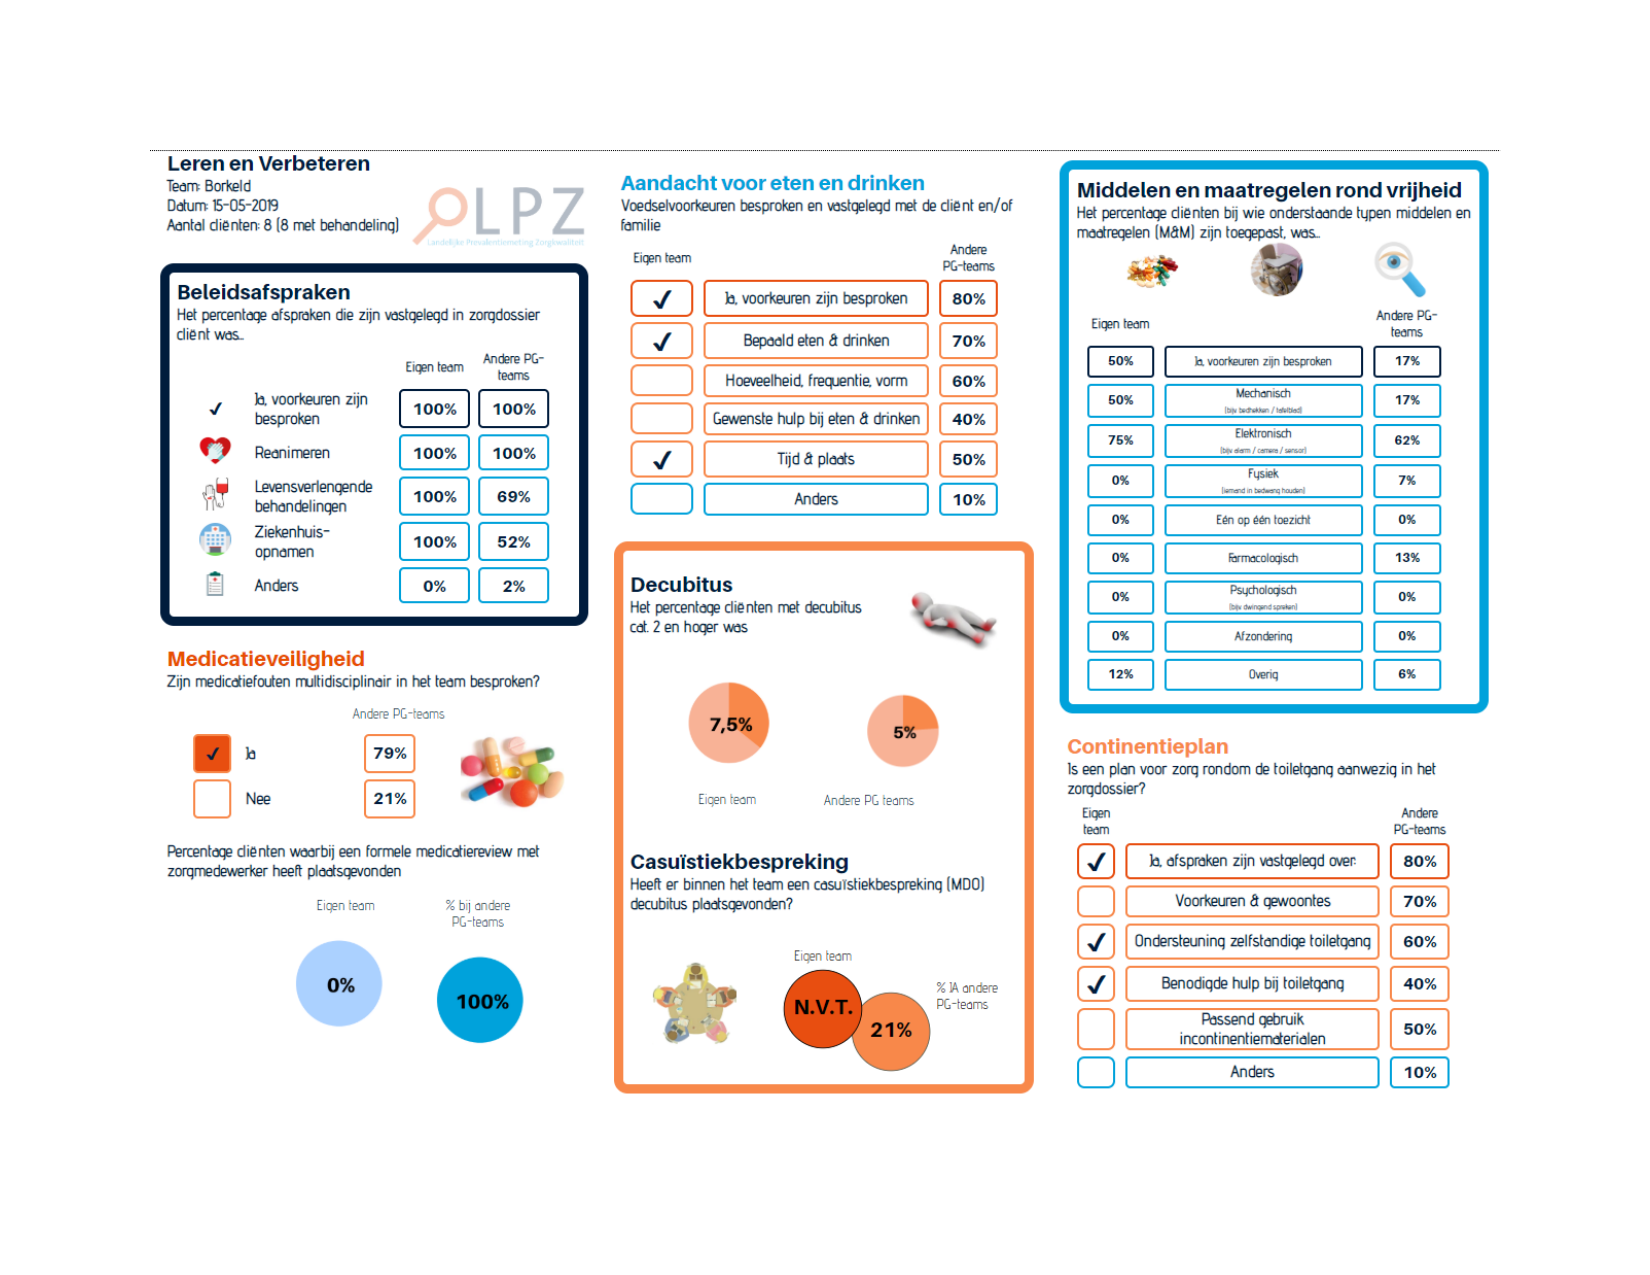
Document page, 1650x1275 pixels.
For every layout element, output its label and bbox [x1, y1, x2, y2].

picture [150, 150, 1500, 1110]
